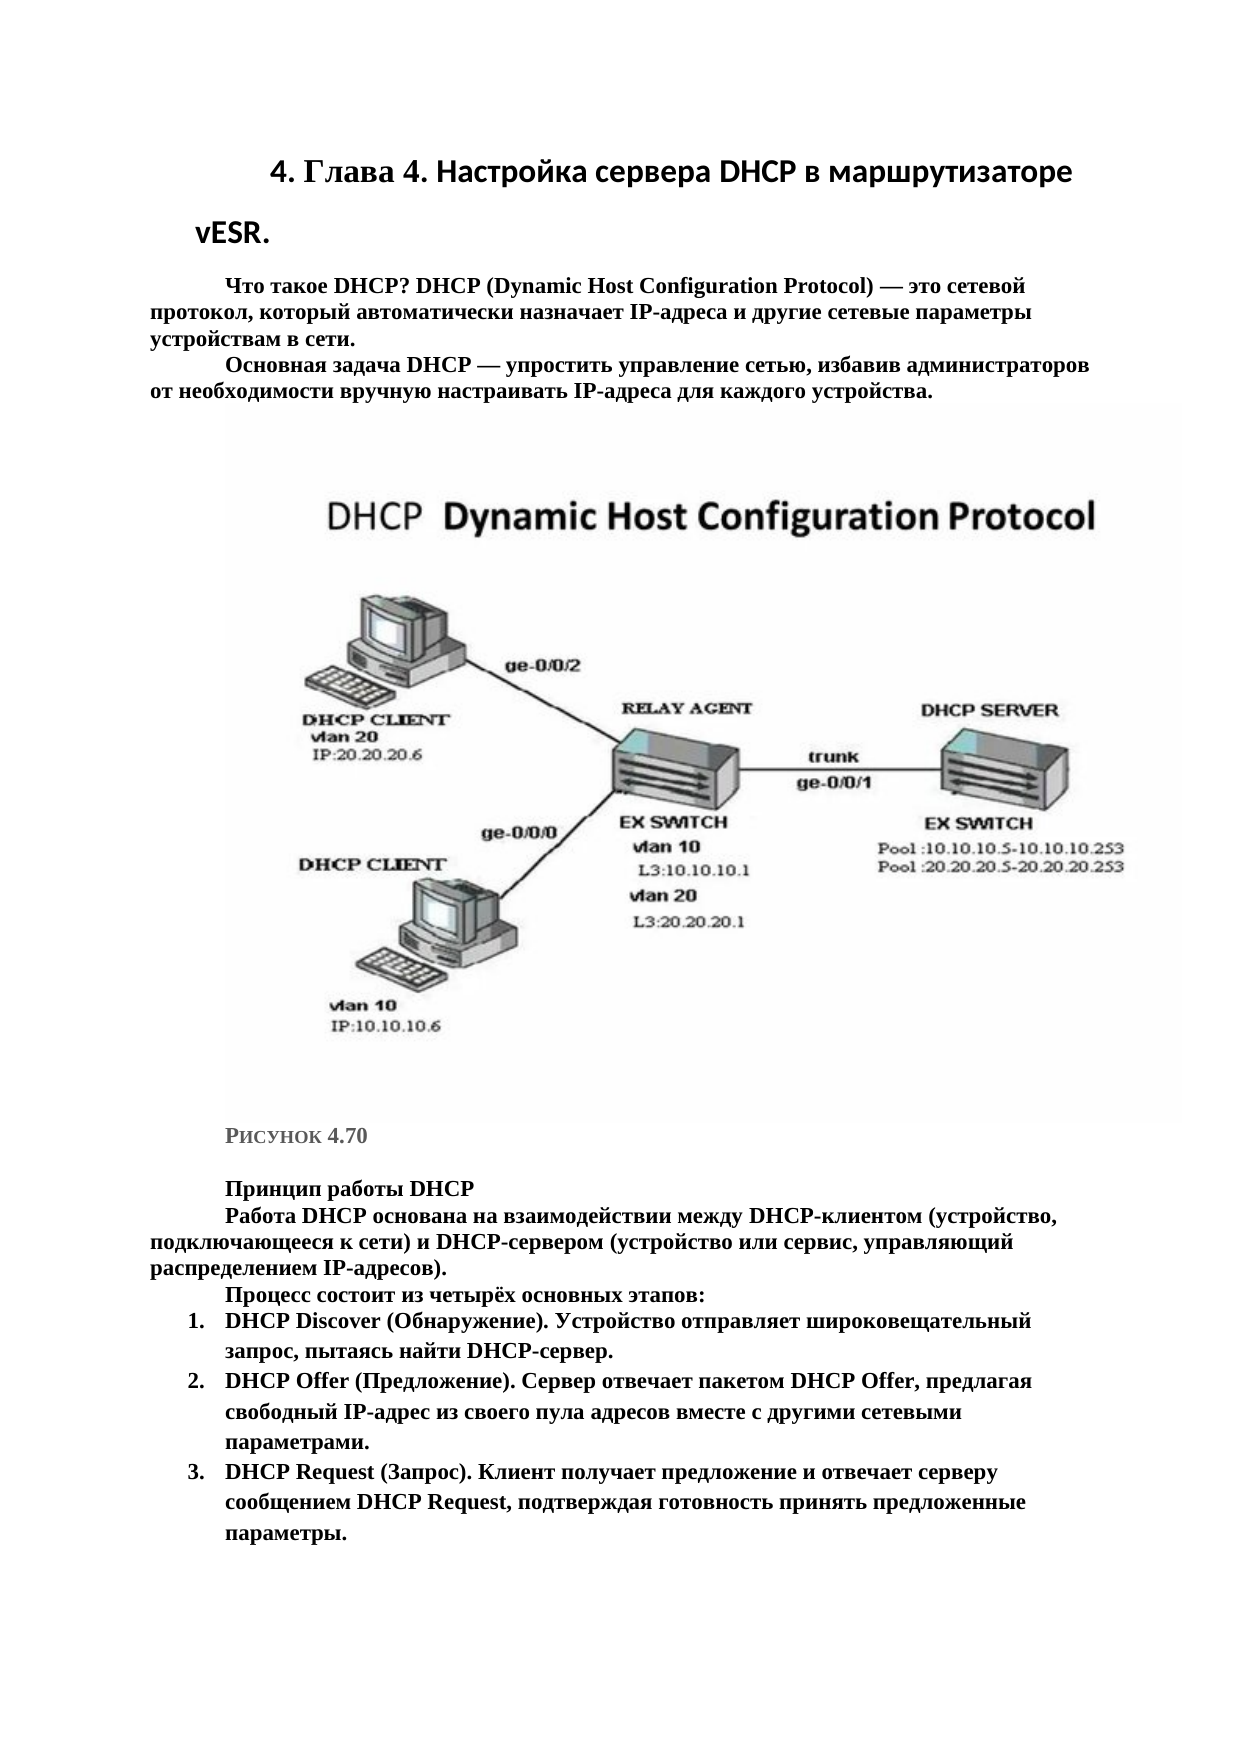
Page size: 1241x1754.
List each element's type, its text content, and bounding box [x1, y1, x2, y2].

list DHCP Request (Запрос). Клиент получает предложение и отвечает серверу сообщением DHCP Request, подтверждая готовность принять предложенные параметры. [187, 1458, 1090, 1545]
text Что такое DHCP? DHCP (Dynamic Host Configuration Protocol) — это сетевой протокол, который автоматически назначает IP-адреса и другие сетевые параметры устройствам в сети. [150, 272, 1090, 351]
text Принцип работы DHCP [150, 1175, 1090, 1202]
text Процесс состоит из четырёх основных этапов: [150, 1281, 1090, 1307]
text Работа DHCP основана на взаимодействии между DHCP-клиентом (устройство, подключающееся к сети) и DHCP-сервером (устройство или сервис, управляющий распределением IP-адресов). [150, 1202, 1090, 1281]
text Основная задача DHCP — упростить управление сетью, избавив администраторов от необходимости вручную настраивать IP-адреса для каждого устройства. [150, 351, 1090, 404]
list DHCP Offer (Предложение). Сервер отвечает пакетом DHCP Offer, предлагая свободный IP-адрес из своего пула адресов вместе с другими сетевыми параметрами. [187, 1367, 1090, 1454]
subtitle . Настройка сервера DHCP в маршрутизаторе vESR. [195, 150, 1090, 252]
list DHCP Discover (Обнаружение). Устройство отправляет широковещательный запрос, пытаясь найти DHCP-сервер. [187, 1307, 1090, 1364]
picture [225, 403, 1183, 1123]
